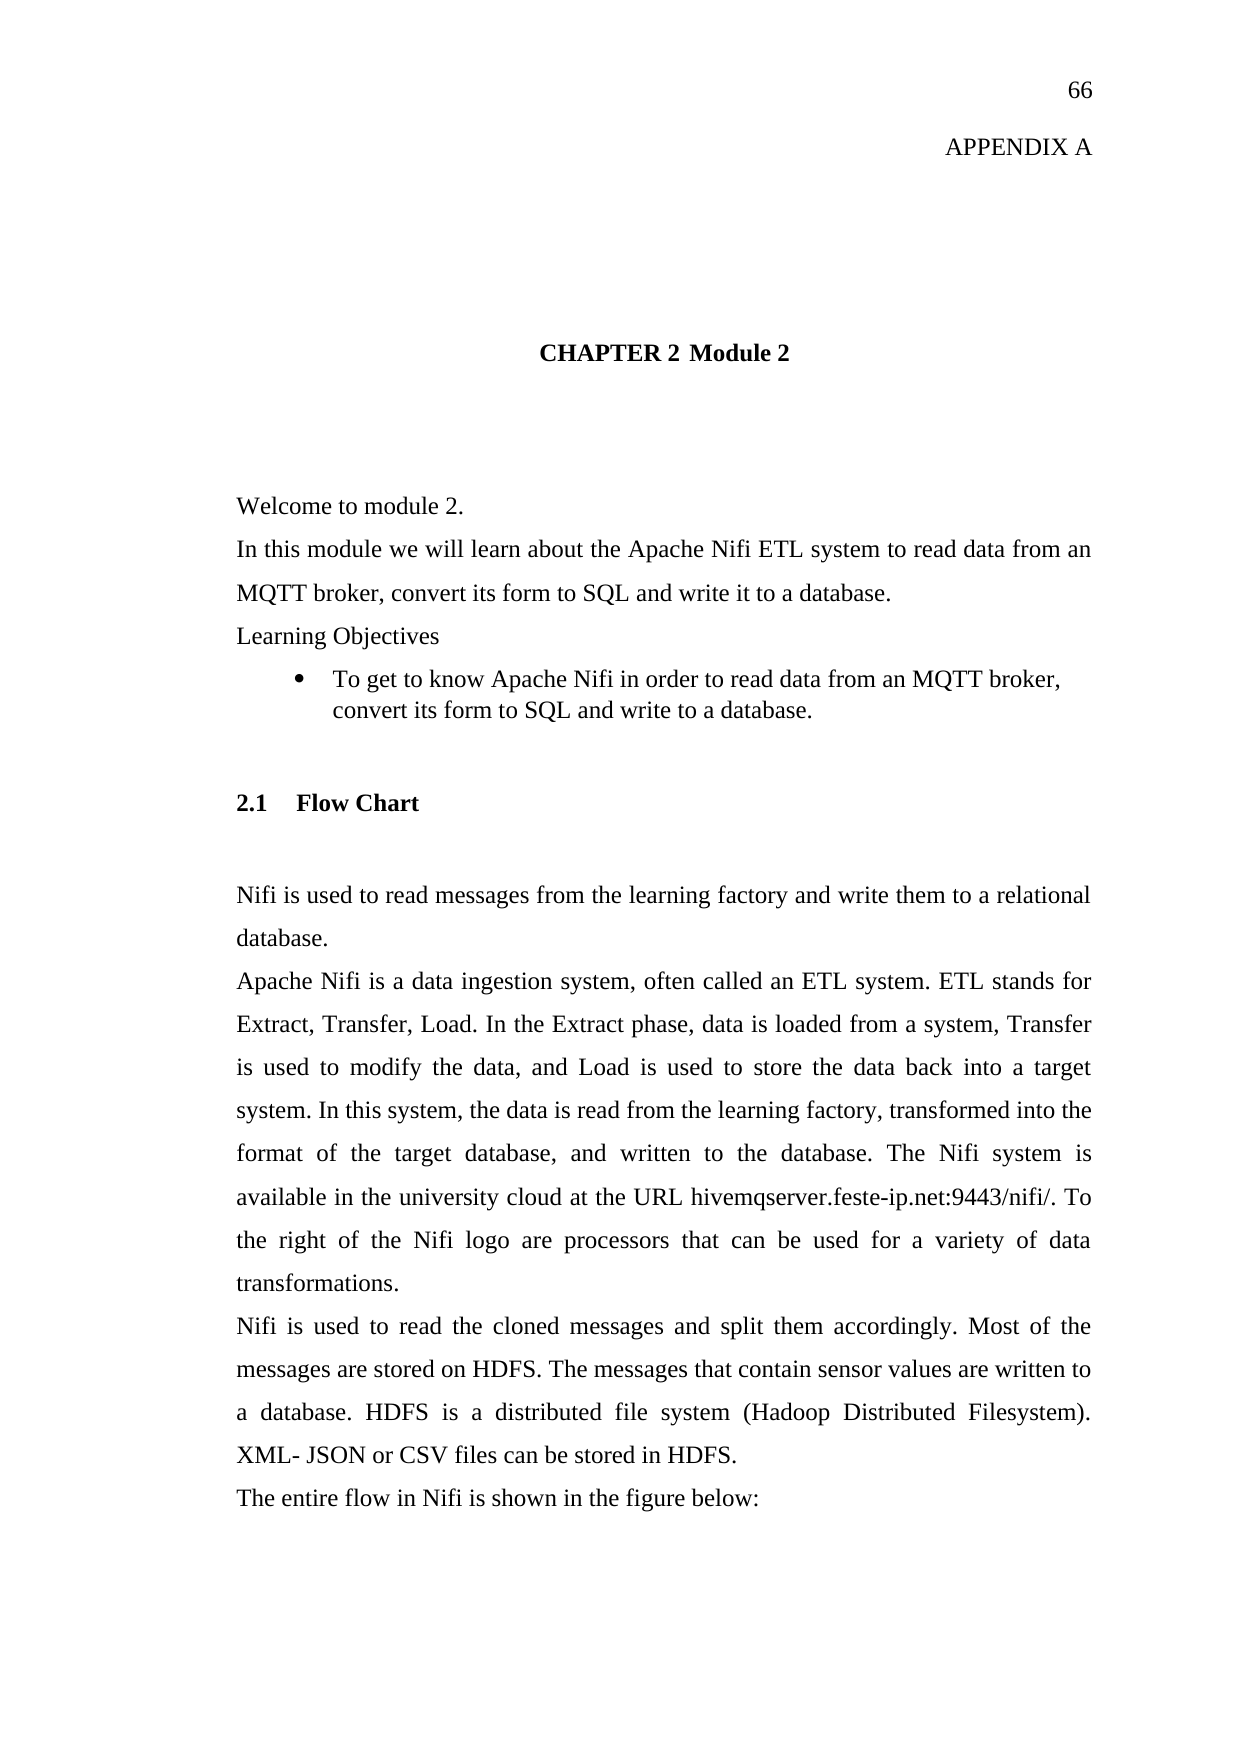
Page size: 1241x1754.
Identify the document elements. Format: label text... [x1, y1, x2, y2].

text Welcome to module 2. [236, 491, 1092, 520]
subtitle Module 2 [236, 338, 1092, 366]
text Learning Objectives [236, 621, 1092, 649]
text Apache Nifi is a data ingestion system, often called an ETL system. ETL stands for Extract, Transfer, Load. In the Extract phase, data is loaded from a system, Transfer is used to modify the data, and Load is used to store the data back into a target system. In this system, the data is read from the learning factory, transformed into the format of the target database, and written to the database. The Nifi system is available in the university cloud at the URL hivemqserver.feste-ip.net:9443/nifi/. To the right of the Nifi logo are processors that can be used for a variety of data transformations. [236, 966, 1092, 1297]
text Nifi is used to read the cloned messages and split them accordingly. Most of the messages are stored on HDFS. The messages that contain sensor values are written to a database. HDFS is a distributed file system (Hadoop Distributed Filesystem). XML- JSON or CSV files can be stored in HDFS. [236, 1311, 1092, 1469]
text Nifi is used to read messages from the learning factory and write them to a relational database. [236, 880, 1092, 952]
text The entire flow in Nifi is shown in the figure below: [236, 1483, 1092, 1512]
list To get to know Apache Nifi in order to read data from an MQTT broker, convert its form to SQL and write to a database. [295, 664, 1092, 724]
subtitle Flow Chart [236, 788, 1092, 817]
text In this module we will learn about the Apache Nifi ETL system to read data from an MQTT broker, convert its form to SQL and write it to a database. [236, 534, 1092, 606]
